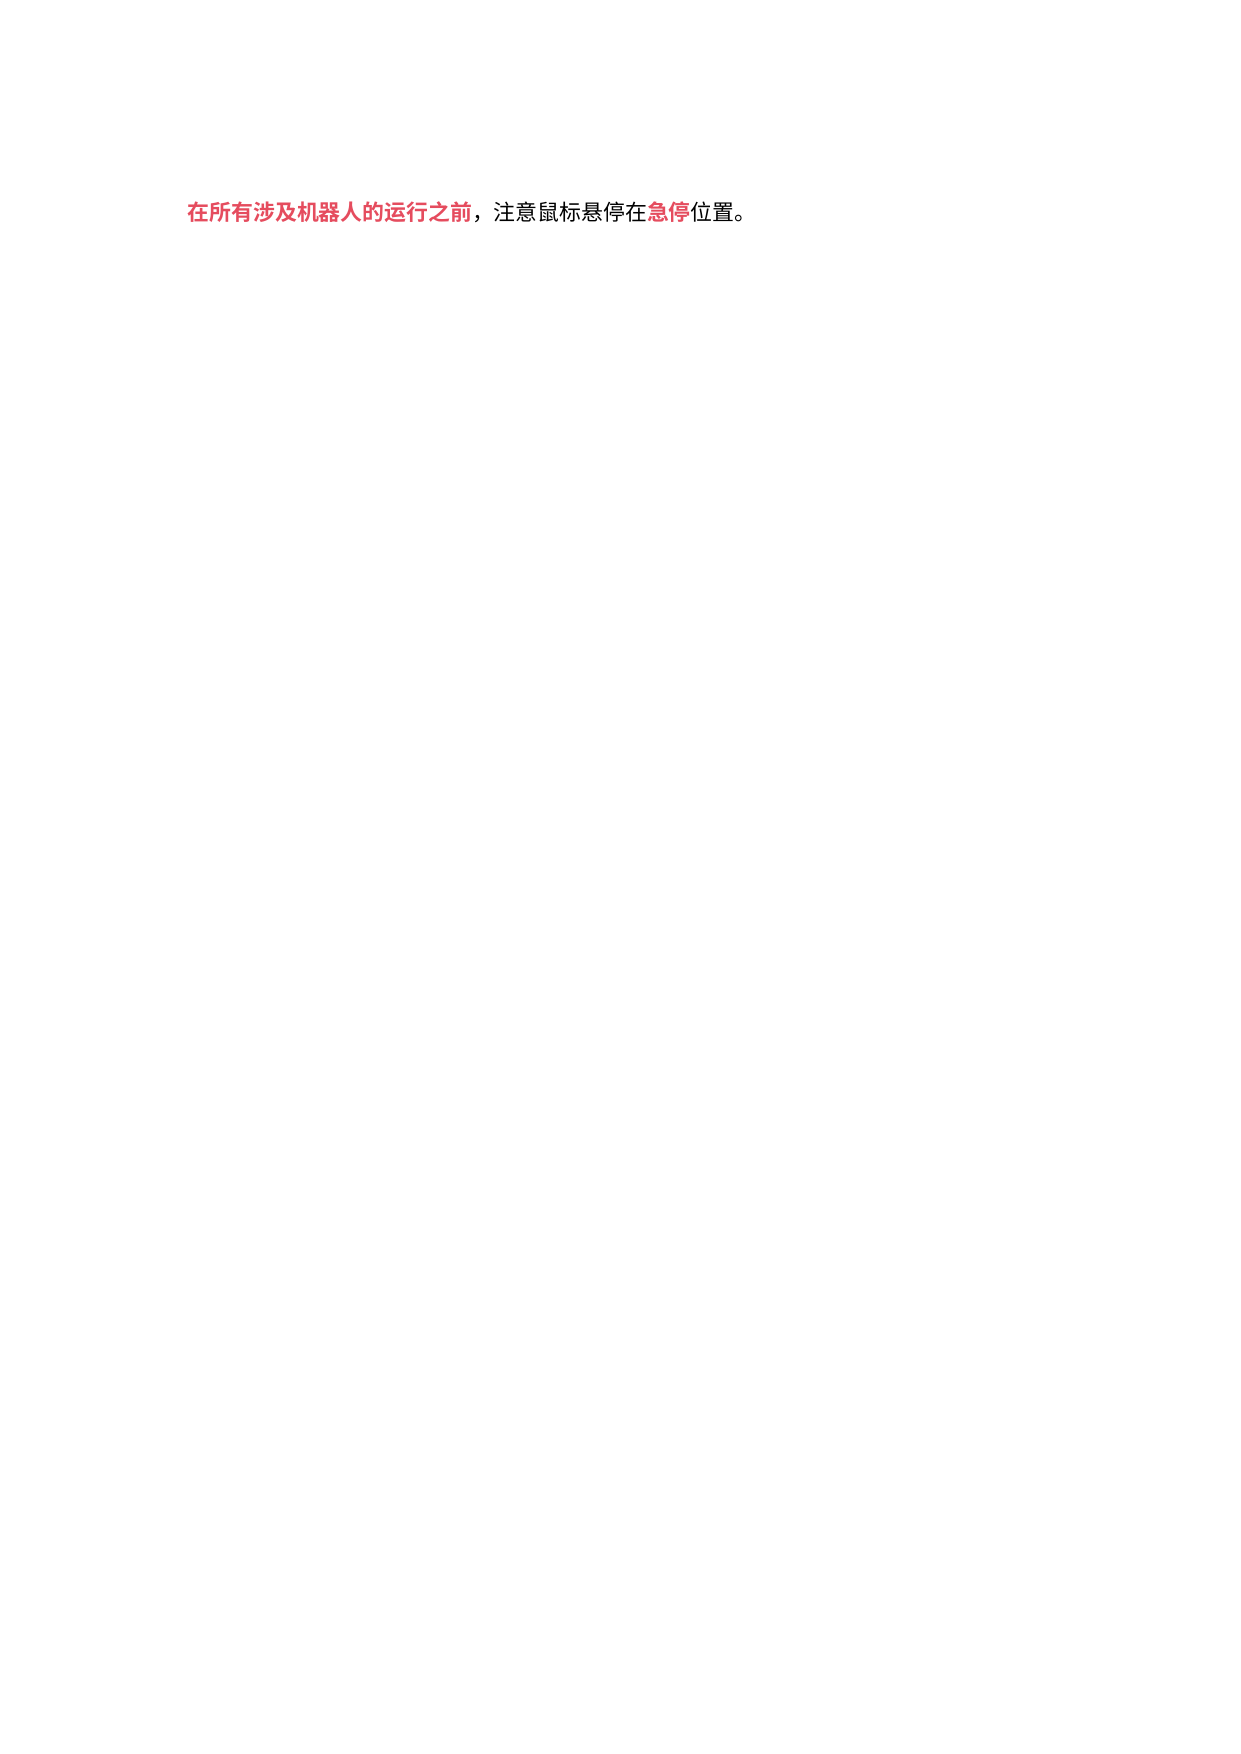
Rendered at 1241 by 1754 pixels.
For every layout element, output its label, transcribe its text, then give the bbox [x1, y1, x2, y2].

text 在所有涉及机器人的运行之前，注意鼠标悬停在急停位置。 [187, 194, 1053, 227]
